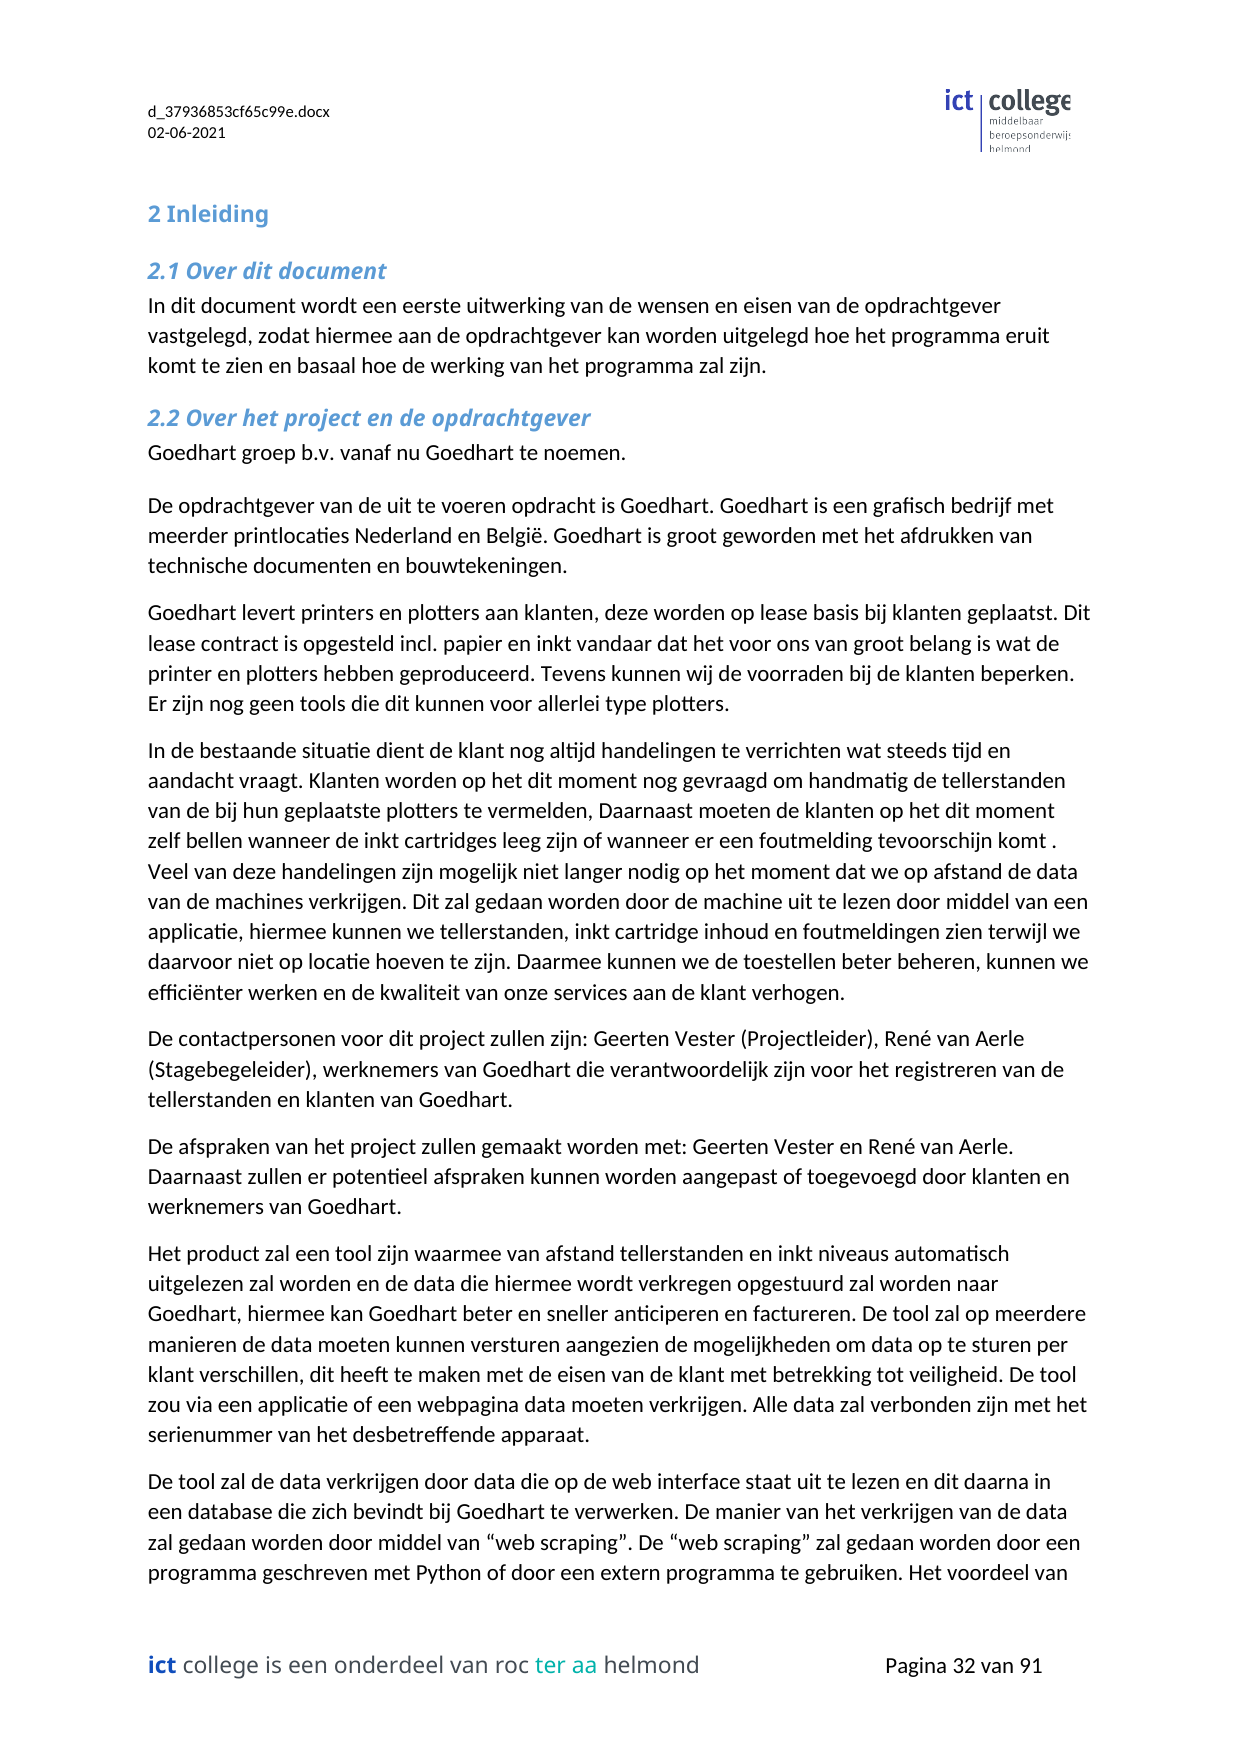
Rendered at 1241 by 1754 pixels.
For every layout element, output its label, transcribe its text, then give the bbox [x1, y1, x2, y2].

text Goedhart groep b.v. vanaf nu Goedhart te noemen. [148, 438, 1093, 466]
text De afspraken van het project zullen gemaakt worden met: Geerten Vester en René van Aerle. Daarnaast zullen er potentieel afspraken kunnen worden aangepast of toegevoegd door klanten en werknemers van Goedhart. [148, 1132, 1093, 1220]
text Het product zal een tool zijn waarmee van afstand tellerstanden en inkt niveaus automatisch uitgelezen zal worden en de data die hiermee wordt verkregen opgestuurd zal worden naar Goedhart, hiermee kan Goedhart beter en sneller anticiperen en factureren. De tool zal op meerdere manieren de data moeten kunnen versturen aangezien de mogelijkheden om data op te sturen per klant verschillen, dit heeft te maken met de eisen van de klant met betrekking tot veiligheid. De tool zou via een applicatie of een webpagina data moeten verkrijgen. Alle data zal verbonden zijn met het serienummer van het desbetreffende apparaat. [148, 1239, 1093, 1448]
text De contactpersonen voor dit project zullen zijn: Geerten Vester (Projectleider), René van Aerle (Stagebegeleider), werknemers van Goedhart die verantwoordelijk zijn voor het registreren van de tellerstanden en klanten van Goedhart. [148, 1024, 1093, 1113]
picture [945, 89, 1071, 152]
subtitle 2.2 Over het project en de opdrachtgever [148, 402, 1093, 433]
text De opdrachtgever van de uit te voeren opdracht is Goedhart. Goedhart is een grafisch bedrijf met meerder printlocaties Nederland en België. Goedhart is groot geworden met het afdrukken van technische documenten en bouwtekeningen. [148, 491, 1093, 579]
text In de bestaande situatie dient de klant nog altijd handelingen te verrichten wat steeds tijd en aandacht vraagt. Klanten worden op het dit moment nog gevraagd om handmatig de tellerstanden van de bij hun geplaatste plotters te vermelden, Daarnaast moeten de klanten op het dit moment zelf bellen wanneer de inkt cartridges leeg zijn of wanneer er een foutmelding tevoorschijn komt . Veel van deze handelingen zijn mogelijk niet langer nodig op het moment dat we op afstand de data van de machines verkrijgen. Dit zal gedaan worden door de machine uit te lezen door middel van een applicatie, hiermee kunnen we tellerstanden, inkt cartridge inhoud en foutmeldingen zien terwijl we daarvoor niet op locatie hoeven te zijn. Daarmee kunnen we de toestellen beter beheren, kunnen we efficiënter werken en de kwaliteit van onze services aan de klant verhogen. [148, 736, 1093, 1006]
text In dit document wordt een eerste uitwerking van de wensen en eisen van de opdrachtgever vastgelegd, zodat hiermee aan de opdrachtgever kan worden uitgelegd hoe het programma eruit komt te zien en basaal hoe de werking van het programma zal zijn. [148, 291, 1093, 379]
text Goedhart levert printers en plotters aan klanten, deze worden op lease basis bij klanten geplaatst. Dit lease contract is opgesteld incl. papier en inkt vandaar dat het voor ons van groot belang is wat de printer en plotters hebben geproduceerd. Tevens kunnen wij de voorraden bij de klanten beperken. Er zijn nog geen tools die dit kunnen voor allerlei type plotters. [148, 598, 1093, 717]
subtitle 2 Inleiding [148, 198, 1093, 229]
subtitle 2.1 Over dit document [148, 255, 1093, 286]
